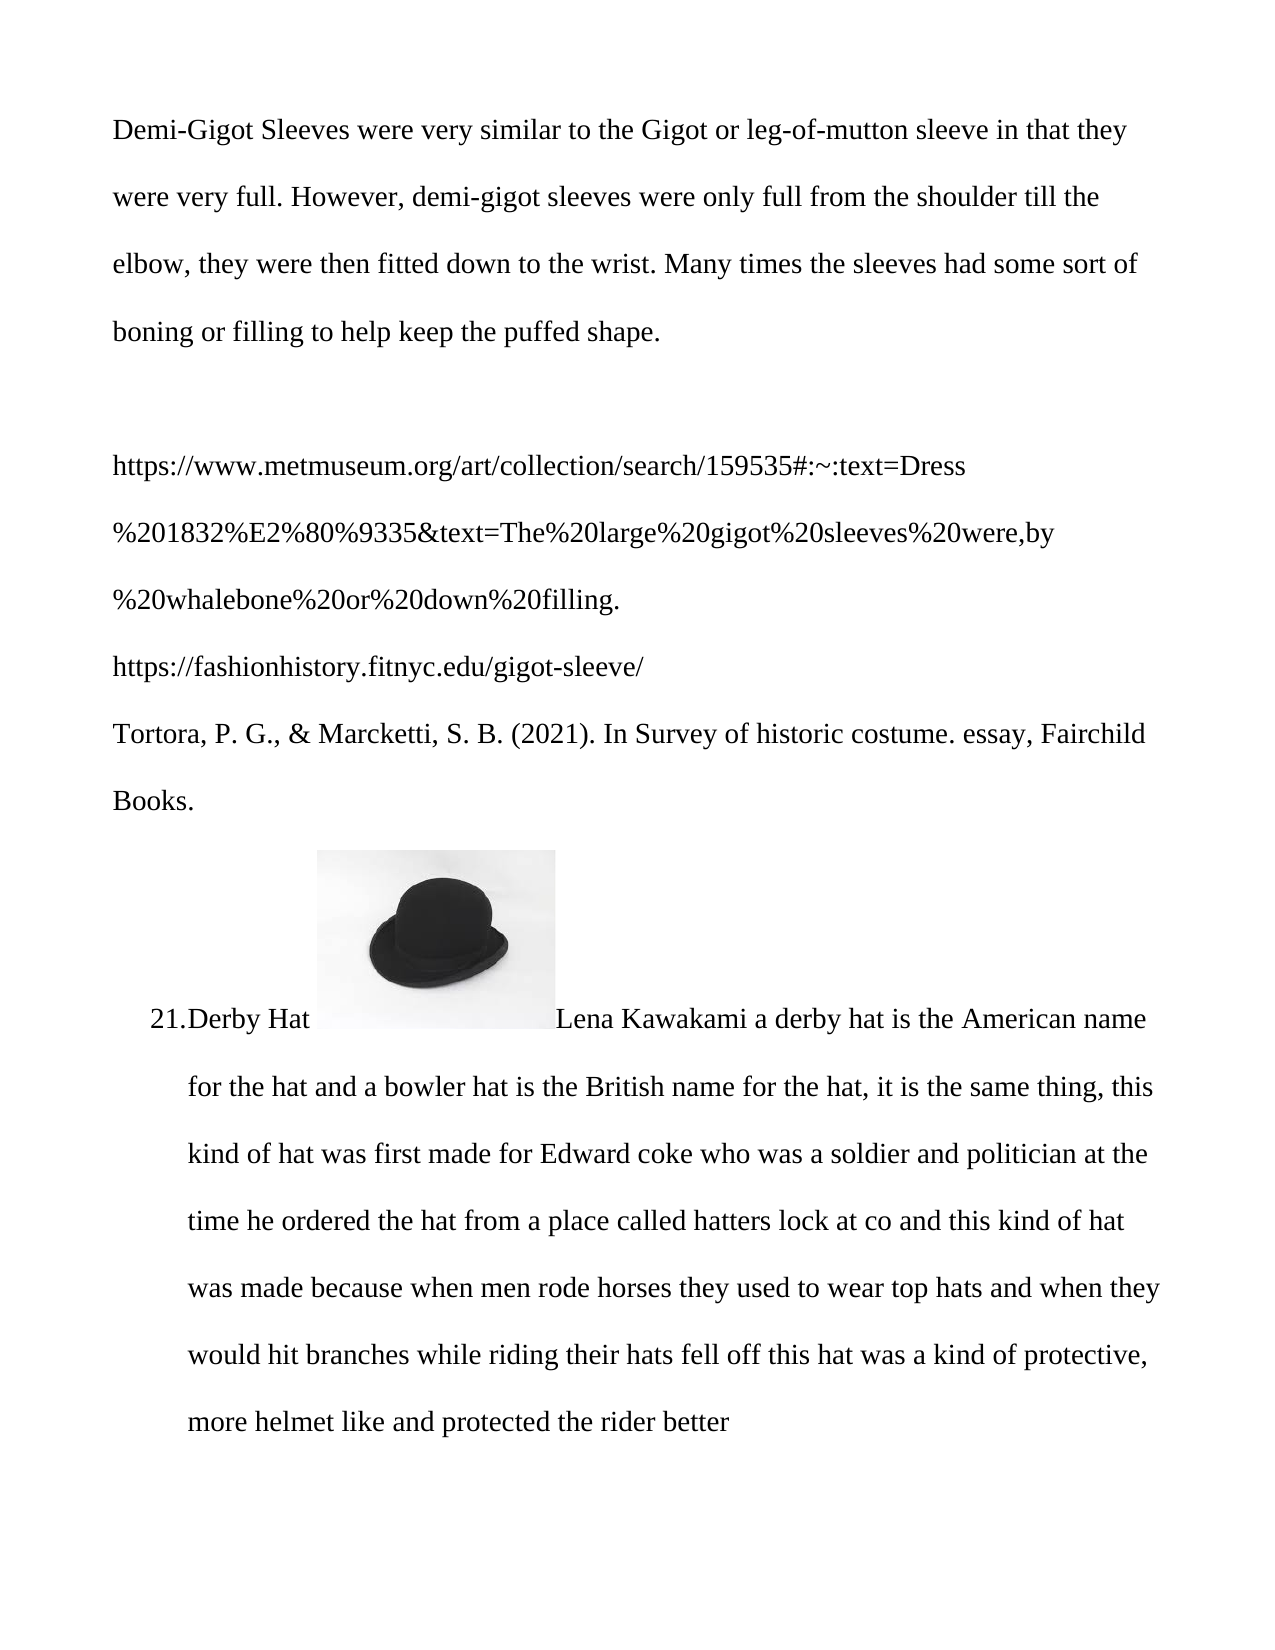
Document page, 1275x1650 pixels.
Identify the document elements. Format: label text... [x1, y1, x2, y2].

text Tortora, P. G., & Marcketti, S. B. (2021). In Survey of historic costume. essay, Fairchild Books. [112, 716, 1162, 817]
text https://www.metmuseum.org/art/collection/search/159535#:~:text=Dress%201832%E2%80%9335&text=The%20large%20gigot%20sleeves%20were,by%20whalebone%20or%20down%20filling. [112, 448, 1162, 616]
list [150, 850, 1162, 1438]
text Demi-Gigot Sleeves were very similar to the Gigot or leg-of-mutton sleeve in that they were very full. However, demi-gigot sleeves were only full from the shoulder till the elbow, they were then fitted down to the wrist. Many times the sleeves had some sort of boning or filling to help keep the puffed shape. [112, 112, 1162, 347]
picture [317, 850, 556, 1029]
text https://fashionhistory.fitnyc.edu/gigot-sleeve/ [112, 649, 1162, 683]
